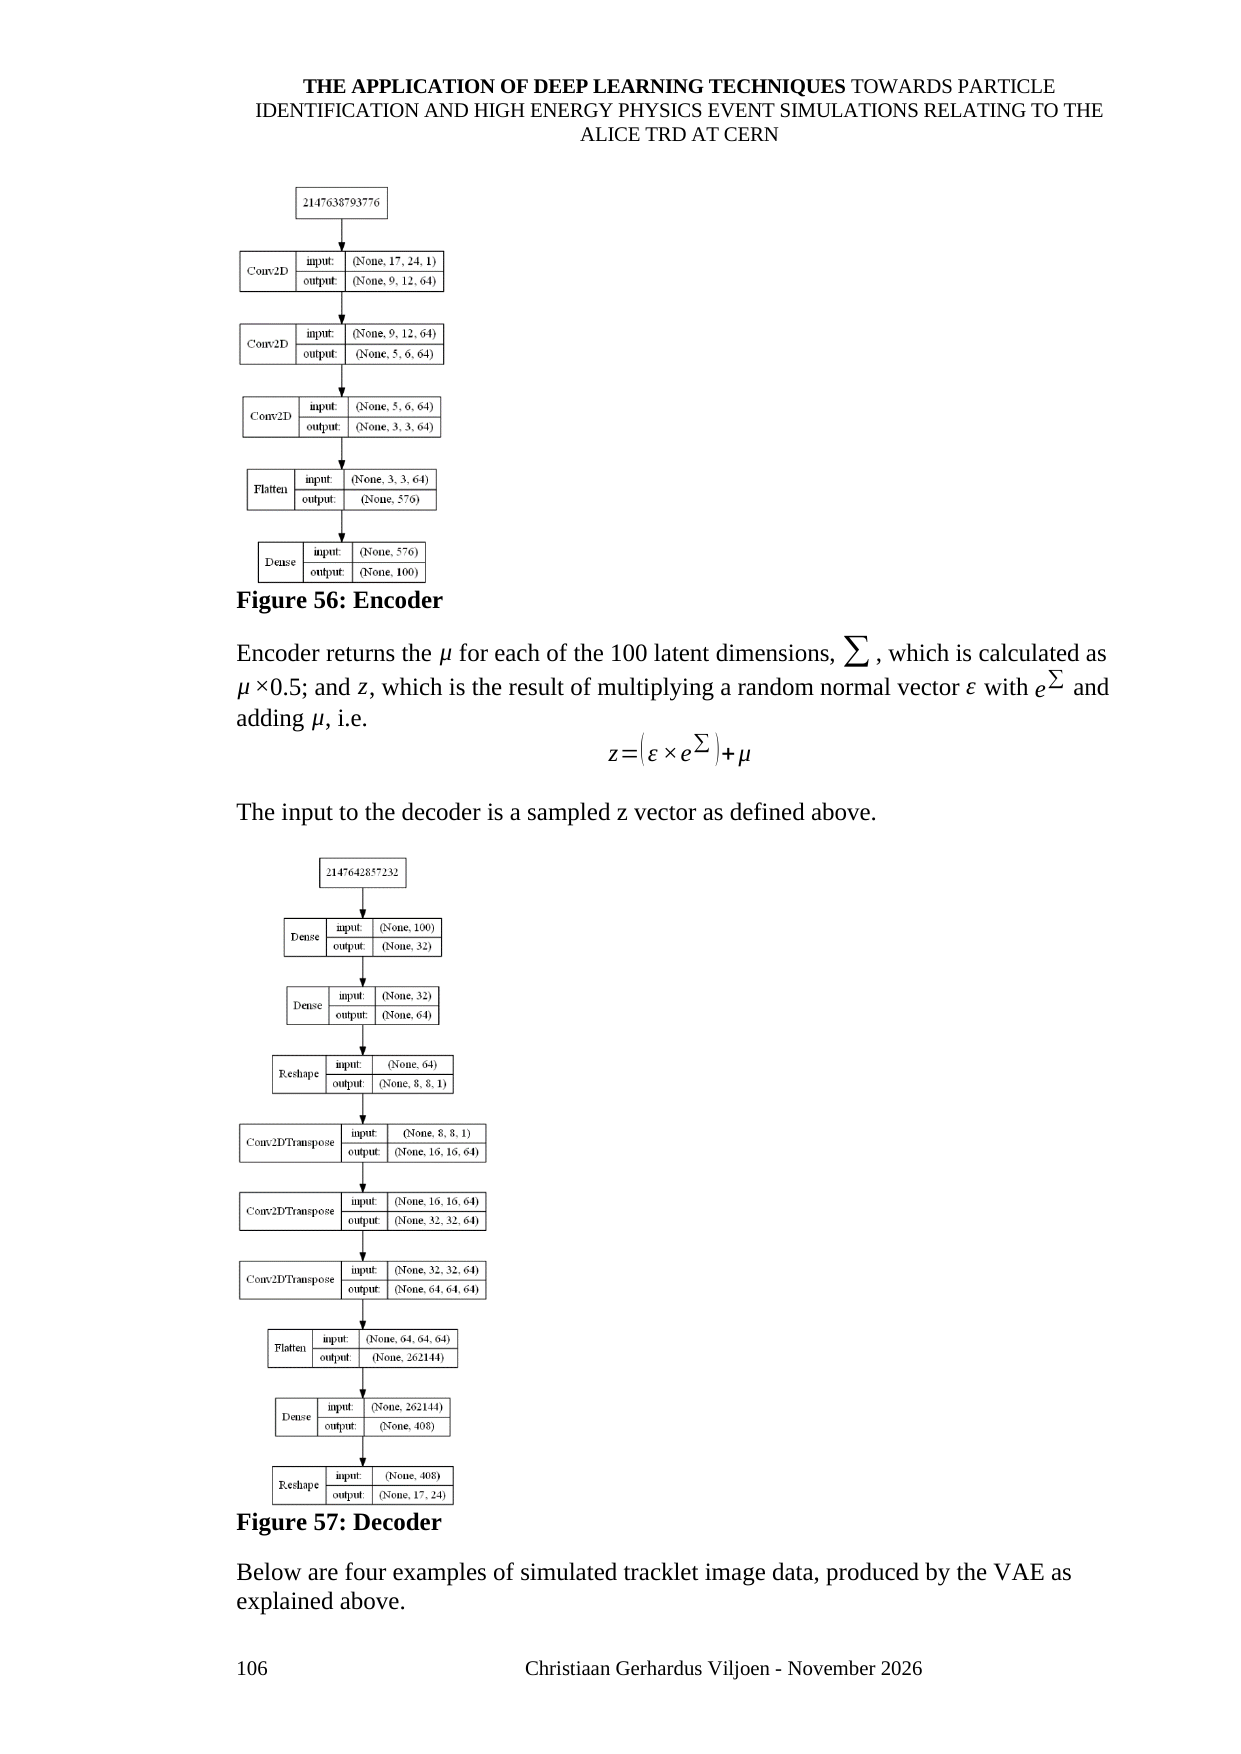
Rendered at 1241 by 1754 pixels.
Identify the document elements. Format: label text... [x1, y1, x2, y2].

picture [236, 854, 489, 1508]
text Encoder returns the for each of the 100 latent dimensions, , which is calculated as 0.5; and , which is the result of multiplying a random normal vector with and adding , i.e. [236, 635, 1122, 732]
text Figure 56: Encoder [236, 586, 1122, 614]
picture [236, 183, 447, 586]
text Figure 57: Decoder [236, 1507, 1122, 1536]
text Below are four examples of simulated tracklet image data, produced by the VAE as explained above. [236, 1557, 1122, 1614]
text The input to the decoder is a sampled z vector as defined above. [236, 797, 1122, 826]
